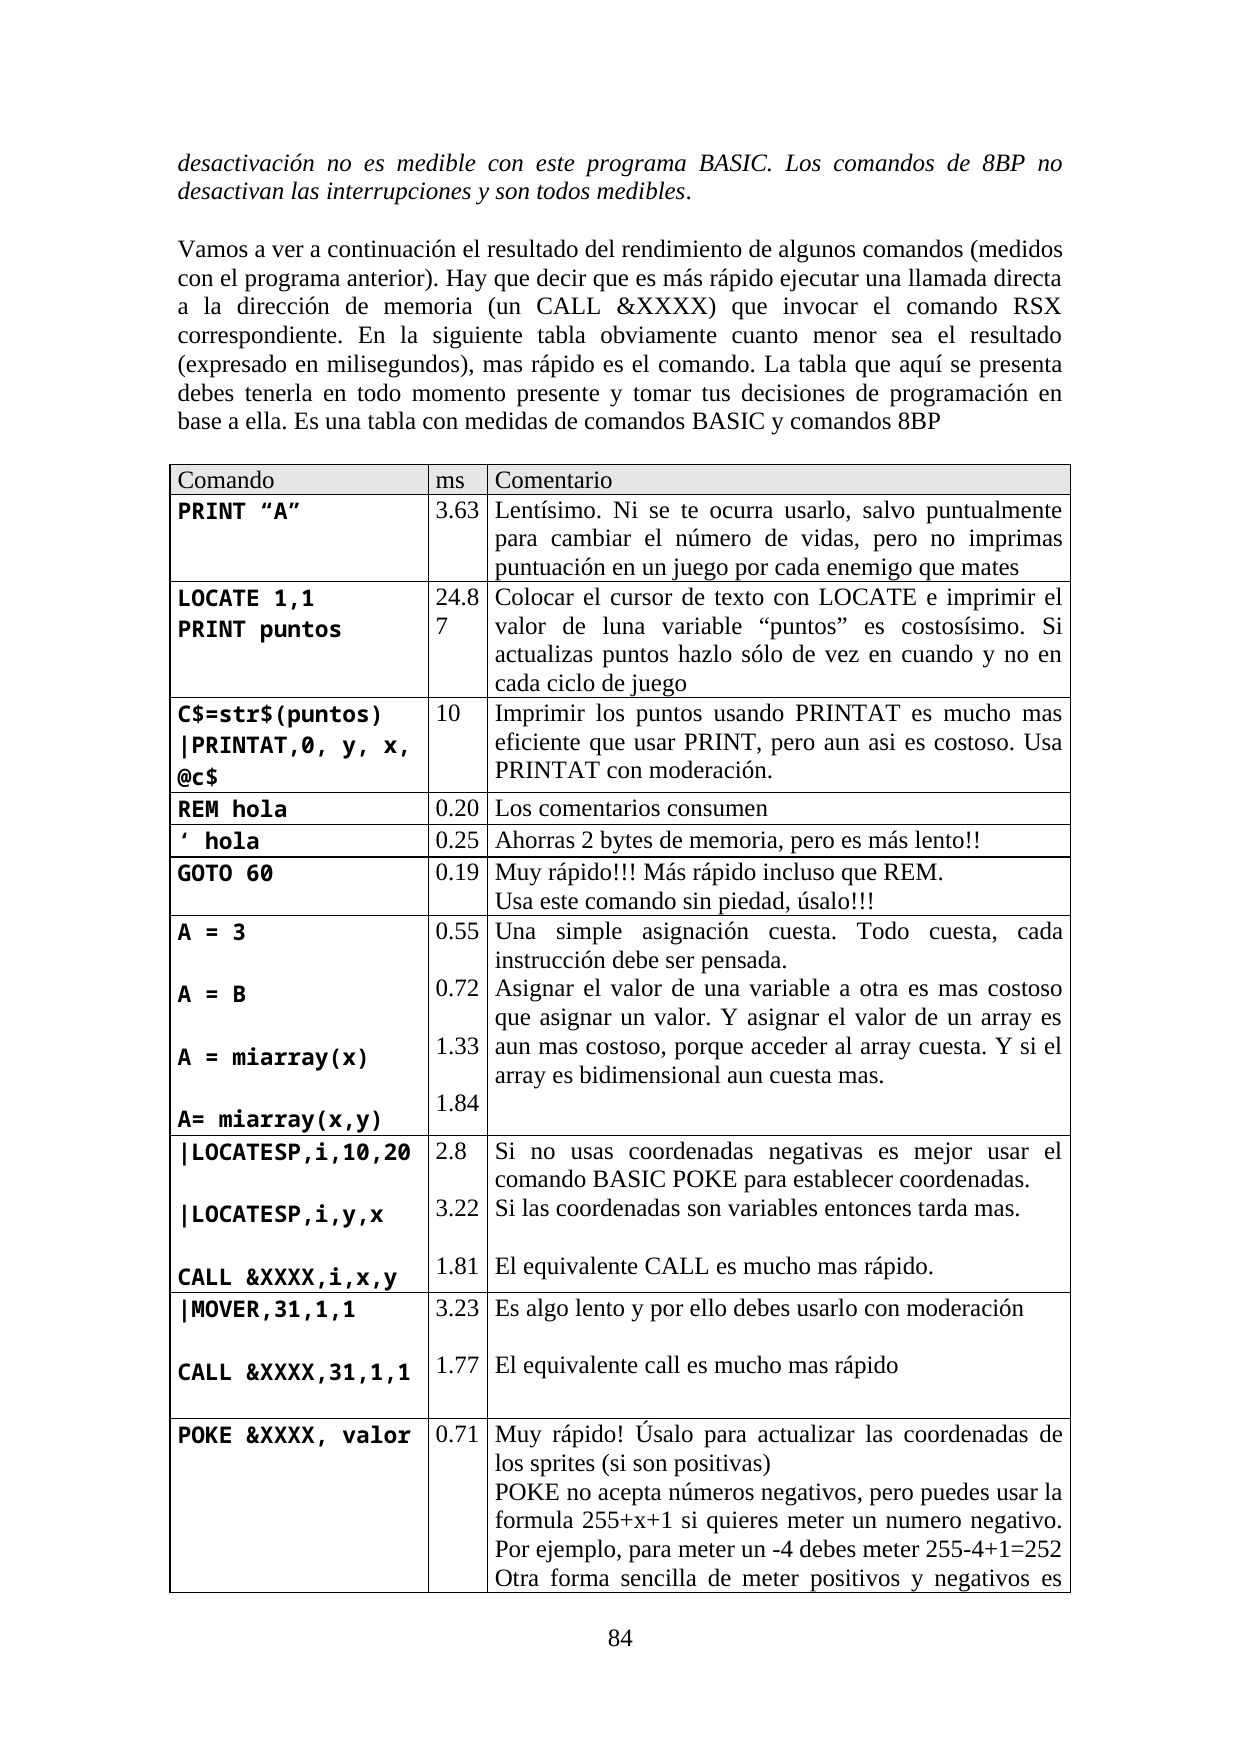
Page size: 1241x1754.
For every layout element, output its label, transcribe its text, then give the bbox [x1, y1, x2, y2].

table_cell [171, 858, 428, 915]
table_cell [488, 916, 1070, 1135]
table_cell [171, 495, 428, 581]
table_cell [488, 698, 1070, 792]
text Vamos a ver a continuación el resultado del rendimiento de algunos comandos (medidos con el programa anterior). Hay que decir que es más rápido ejecutar una llamada directa a la dirección de memoria (un CALL &XXXX) que invocar el comando RSX correspondiente. En la siguiente tabla obviamente cuanto menor sea el resultado (expresado en milisegundos), mas rápido es el comando. La tabla que aquí se presenta debes tenerla en todo momento presente y tomar tus decisiones de programación en base a ella. Es una tabla con medidas de comandos BASIC y comandos 8BP [177, 234, 1063, 435]
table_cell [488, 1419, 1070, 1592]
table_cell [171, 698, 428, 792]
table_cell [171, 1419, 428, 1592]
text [177, 148, 1063, 205]
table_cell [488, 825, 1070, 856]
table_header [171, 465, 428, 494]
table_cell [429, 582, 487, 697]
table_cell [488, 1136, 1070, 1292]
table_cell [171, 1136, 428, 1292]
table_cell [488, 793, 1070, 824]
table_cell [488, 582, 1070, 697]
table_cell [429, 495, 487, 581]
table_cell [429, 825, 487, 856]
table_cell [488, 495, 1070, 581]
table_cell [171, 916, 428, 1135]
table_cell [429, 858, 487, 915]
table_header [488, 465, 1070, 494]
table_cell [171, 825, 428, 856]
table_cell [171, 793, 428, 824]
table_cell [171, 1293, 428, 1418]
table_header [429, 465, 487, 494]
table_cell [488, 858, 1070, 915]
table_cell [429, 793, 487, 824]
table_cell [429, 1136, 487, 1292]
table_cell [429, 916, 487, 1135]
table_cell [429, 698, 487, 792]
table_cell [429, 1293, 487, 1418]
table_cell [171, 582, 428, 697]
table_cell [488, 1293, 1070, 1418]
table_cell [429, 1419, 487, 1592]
